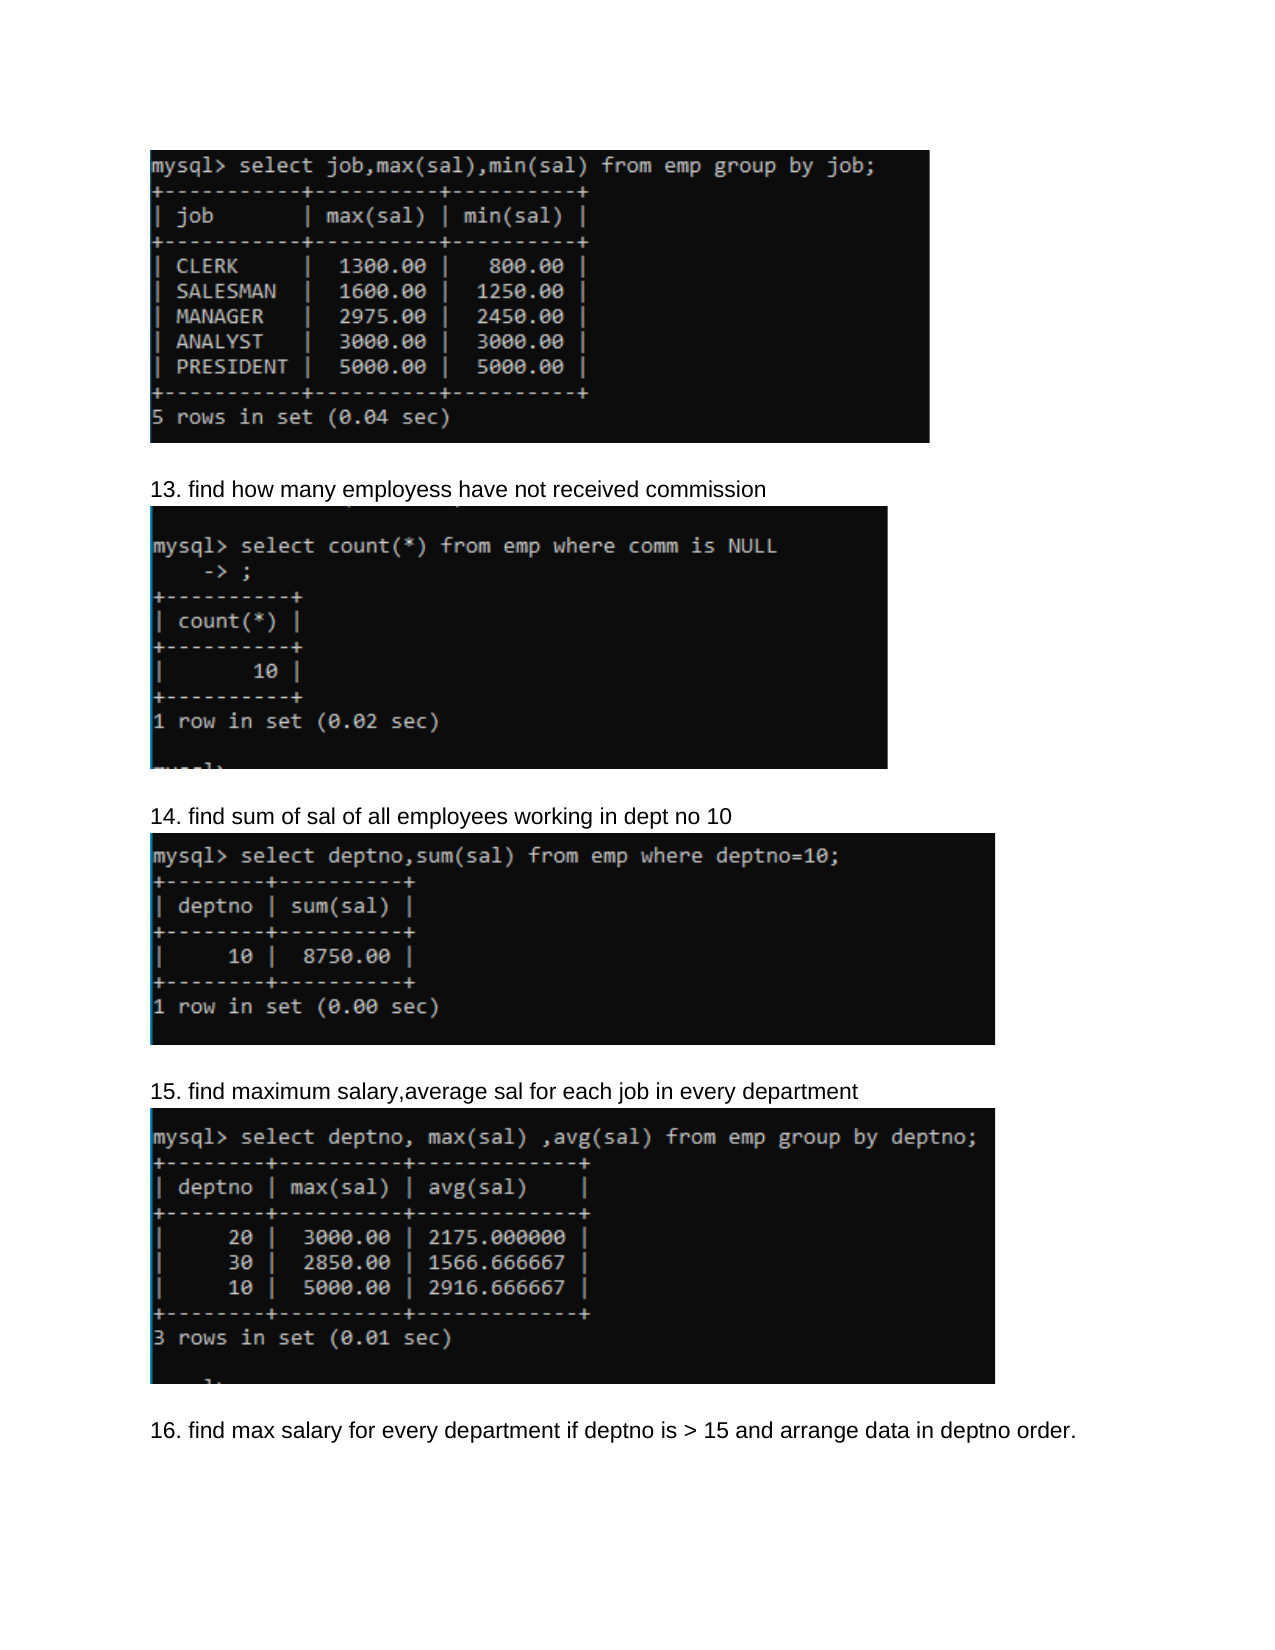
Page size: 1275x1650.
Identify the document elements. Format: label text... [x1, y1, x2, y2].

picture [150, 150, 930, 443]
picture [152, 1108, 996, 1384]
picture [152, 506, 888, 769]
picture [152, 833, 996, 1045]
text 16. find max salary for every department if deptno is > 15 and arrange data in deptno order. [150, 1417, 1125, 1444]
text 15. find maximum salary,average sal for each job in every department [150, 1078, 1125, 1104]
text 14. find sum of sal of all employees working in dept no 10 [150, 803, 1125, 829]
text 13. find how many employess have not received commission [150, 476, 1125, 503]
